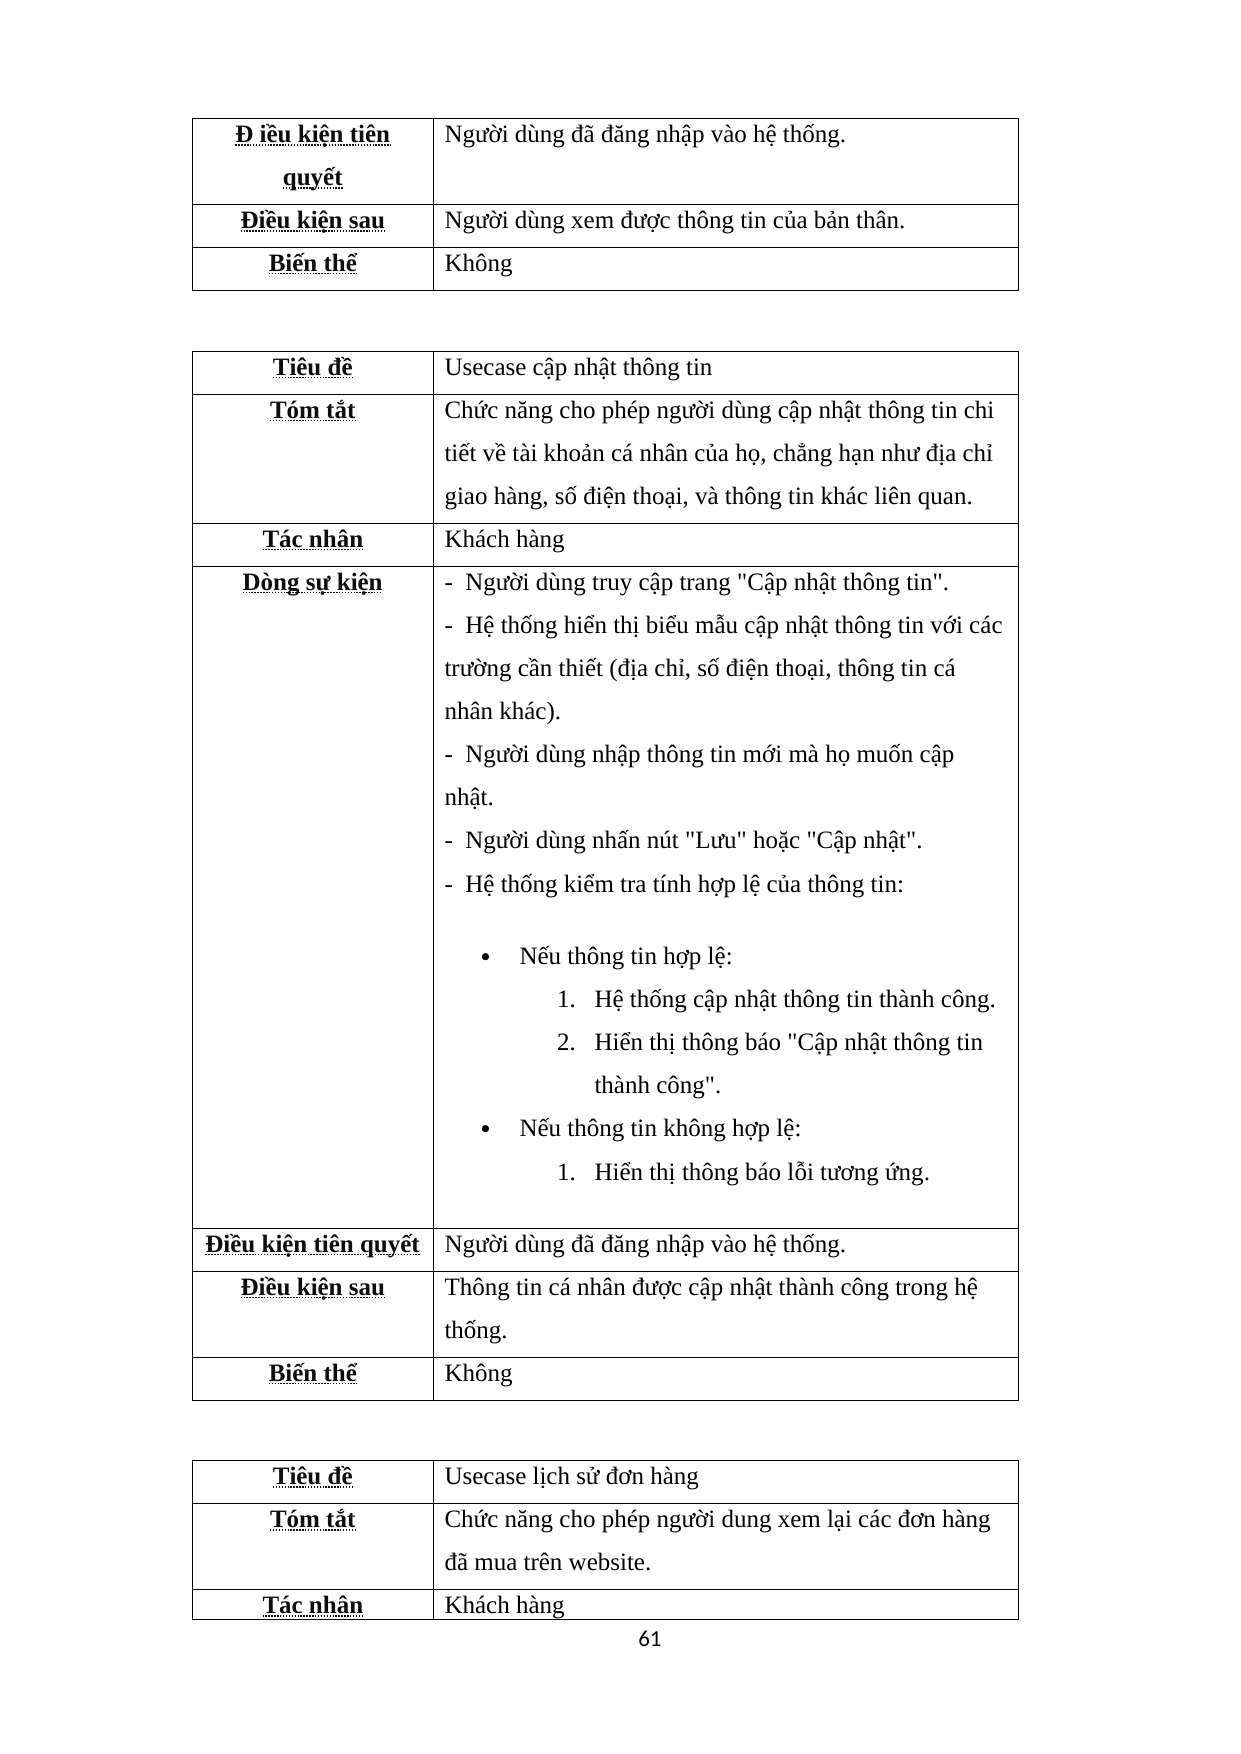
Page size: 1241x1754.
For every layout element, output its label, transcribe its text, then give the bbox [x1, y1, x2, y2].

table_header Tiêu đề [193, 352, 433, 394]
table_cell Chức năng cho phép người dung xem lại các đơn hàng đã mua trên website. [434, 1504, 1018, 1589]
table_cell Khách hàng [434, 524, 1018, 566]
table_cell Dòng sự kiện [193, 567, 433, 1228]
table_cell Người dùng đã đăng nhập vào hệ thống. [434, 1229, 1018, 1271]
table_header Usecase cập nhật thông tin [434, 352, 1018, 394]
table_cell Không [434, 1358, 1018, 1399]
table_cell Khách hàng [434, 1590, 1018, 1619]
table_cell Điều kiện sau [193, 205, 433, 247]
table_cell Thông tin cá nhân được cập nhật thành công trong hệ thống. [434, 1272, 1018, 1357]
table_cell Điều kiện sau [193, 1272, 433, 1357]
table_cell Người dùng xem được thông tin của bản thân. [434, 205, 1018, 247]
table_cell Biến thể [193, 1358, 433, 1399]
table_cell Tác nhân [193, 524, 433, 566]
table_cell Tóm tắt [193, 1504, 433, 1589]
table_cell Đ iều kiện tiên quyết [193, 119, 433, 204]
table_cell Chức năng cho phép người dùng cập nhật thông tin chi tiết về tài khoản cá nhân của họ, chẳng hạn như địa chỉ giao hàng, số điện thoại, và thông tin khác liên quan. [434, 395, 1018, 523]
table_cell Tác nhân [193, 1590, 433, 1619]
table_cell Tóm tắt [193, 395, 433, 523]
table_cell Điều kiện tiên quyết [193, 1229, 433, 1271]
table_cell Người dùng đã đăng nhập vào hệ thống. [434, 119, 1018, 204]
table_header Tiêu đề [193, 1461, 433, 1503]
table_header Usecase lịch sử đơn hàng [434, 1461, 1018, 1503]
table_cell Biến thể [193, 248, 433, 290]
table_cell Không [434, 248, 1018, 290]
table_cell - Người dùng truy cập trang "Cập nhật thông tin". - Hệ thống hiển thị biểu mẫu cập nhật thông tin với các trường cần thiết (địa chỉ, số điện thoại, thông tin cá nhân khác). - Người dùng nhập thông tin mới mà họ muốn cập nhật. - Người dùng nhấn nút "Lưu" hoặc "Cập nhật". - Hệ thống kiểm tra tính hợp lệ của thông tin: Nếu thông tin hợp lệ: Hệ thống cập nhật thông tin thành công. Hiển thị thông báo "Cập nhật thông tin thành công". Nếu thông tin không hợp lệ: Hiển thị thông báo lỗi tương ứng. [434, 567, 1018, 1228]
